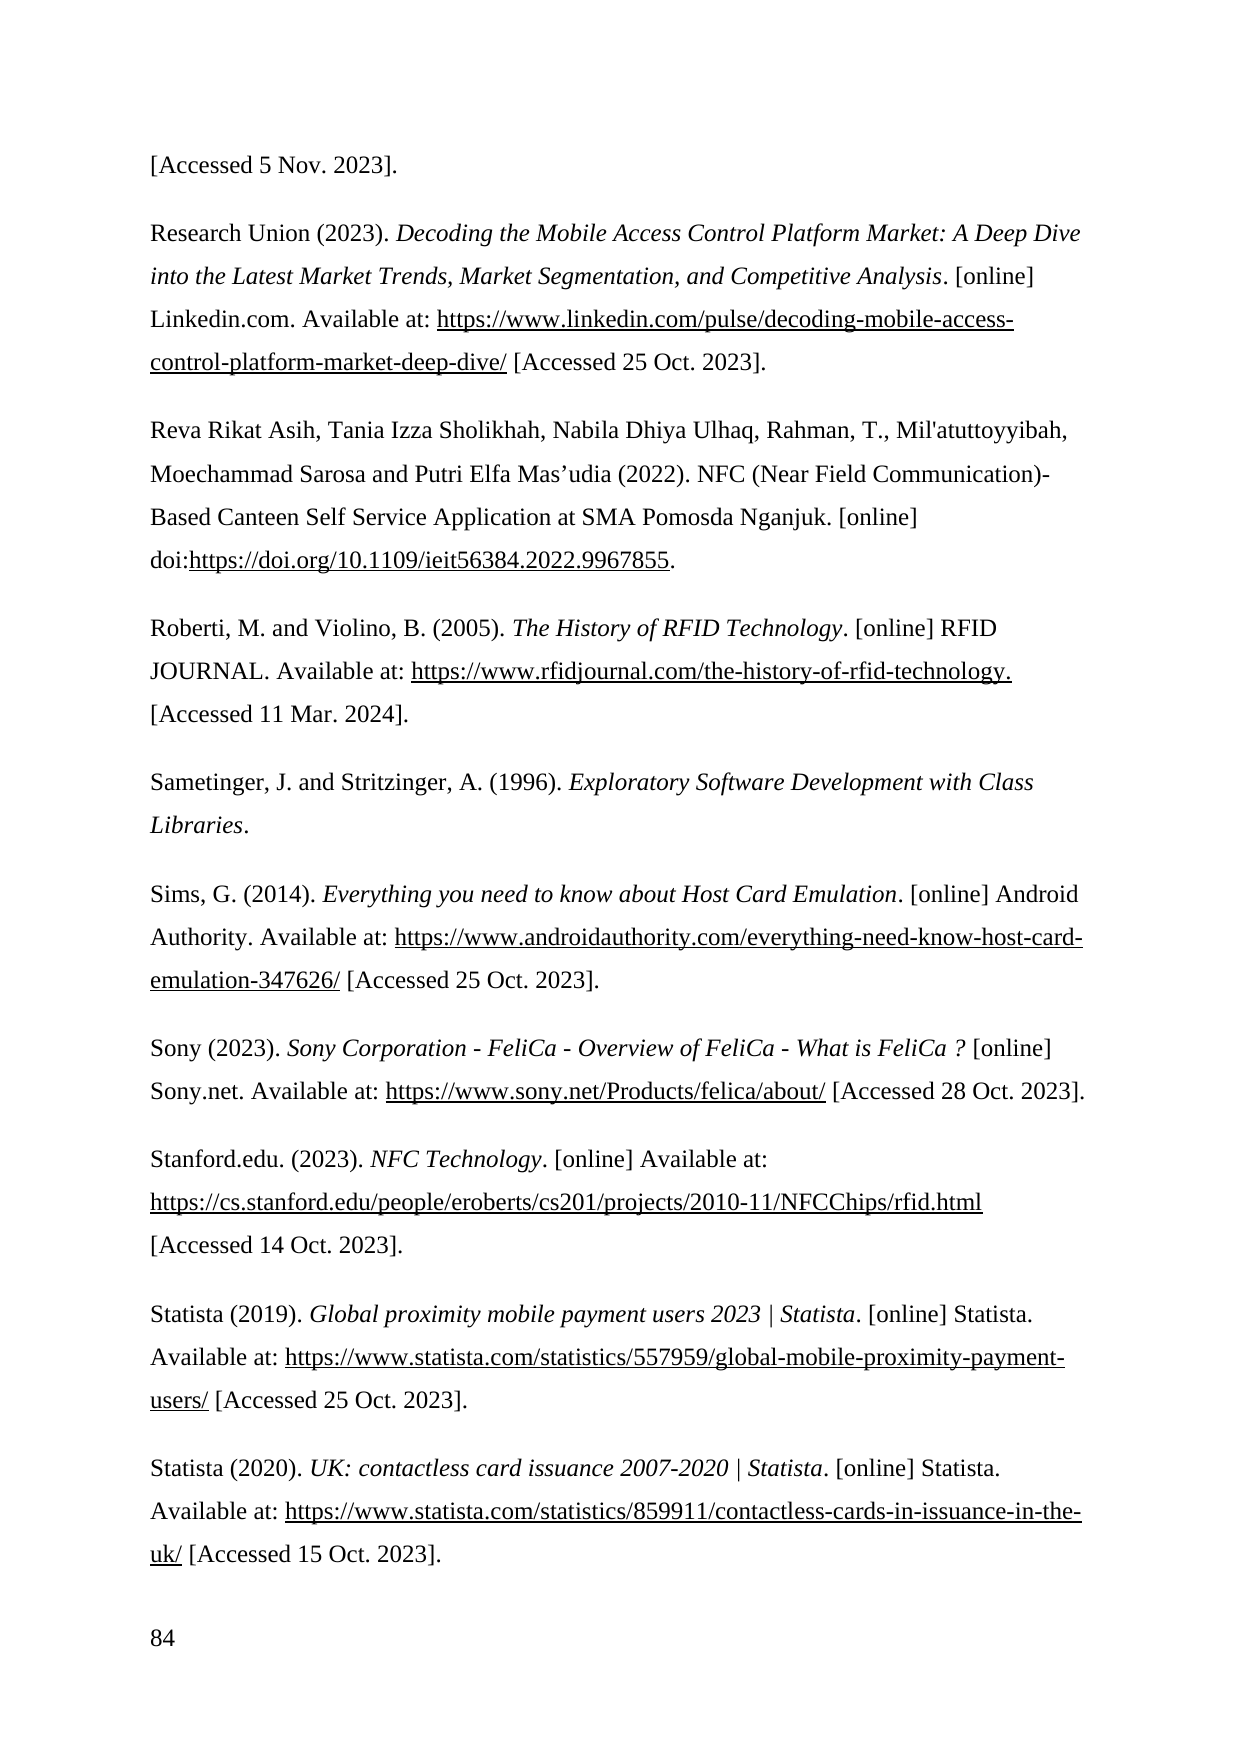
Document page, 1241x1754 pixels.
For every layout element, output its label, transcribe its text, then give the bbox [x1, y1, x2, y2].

text Roberti, M. and Violino, B. (2005). The History of RFID Technology. [online] RFID JOURNAL. Available at: https://www.rfidjournal.com/the-history-of-rfid-technology. [Accessed 11 Mar. 2024]. [150, 613, 1090, 728]
text Statista (2019). Global proximity mobile payment users 2023 | Statista. [online] Statista. Available at: https://www.statista.com/statistics/557959/global-mobile-proximity-payment-users/ [Accessed 25 Oct. 2023]. [150, 1299, 1090, 1414]
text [150, 150, 1090, 179]
text Research Union (2023). Decoding the Mobile Access Control Platform Market: A Deep Dive into the Latest Market Trends, Market Segmentation, and Competitive Analysis. [online] Linkedin.com. Available at: https://www.linkedin.com/pulse/decoding-mobile-access-control-platform-market-deep-dive/ [Accessed 25 Oct. 2023]. [150, 218, 1090, 376]
text Stanford.edu. (2023). NFC Technology. [online] Available at: https://cs.stanford.edu/people/eroberts/cs201/projects/2010-11/NFCChips/rfid.html [Accessed 14 Oct. 2023]. [150, 1144, 1090, 1259]
text Reva Rikat Asih, Tania Izza Sholikhah, Nabila Dhiya Ulhaq, Rahman, T., Mil'atuttoyyibah, Moechammad Sarosa and Putri Elfa Mas’udia (2022). NFC (Near Field Communication)-Based Canteen Self Service Application at SMA Pomosda Nganjuk. [online] doi:https://doi.org/10.1109/ieit56384.2022.9967855. [150, 416, 1090, 574]
text Statista (2020). UK: contactless card issuance 2007-2020 | Statista. [online] Statista. Available at: https://www.statista.com/statistics/859911/contactless-cards-in-issuance-in-the-uk/ [Accessed 15 Oct. 2023]. [150, 1453, 1090, 1568]
text Sametinger, J. and Stritzinger, A. (1996). Exploratory Software Development with Class Libraries. [150, 767, 1090, 839]
text Sony (2023). Sony Corporation - FeliCa - Overview of FeliCa - What is FeliCa ? [online] Sony.net. Available at: https://www.sony.net/Products/felica/about/ [Accessed 28 Oct. 2023]. [150, 1033, 1090, 1105]
text Sims, G. (2014). Everything you need to know about Host Card Emulation. [online] Android Authority. Available at: https://www.androidauthority.com/everything-need-know-host-card-emulation-347626/ [Accessed 25 Oct. 2023]. [150, 879, 1090, 994]
